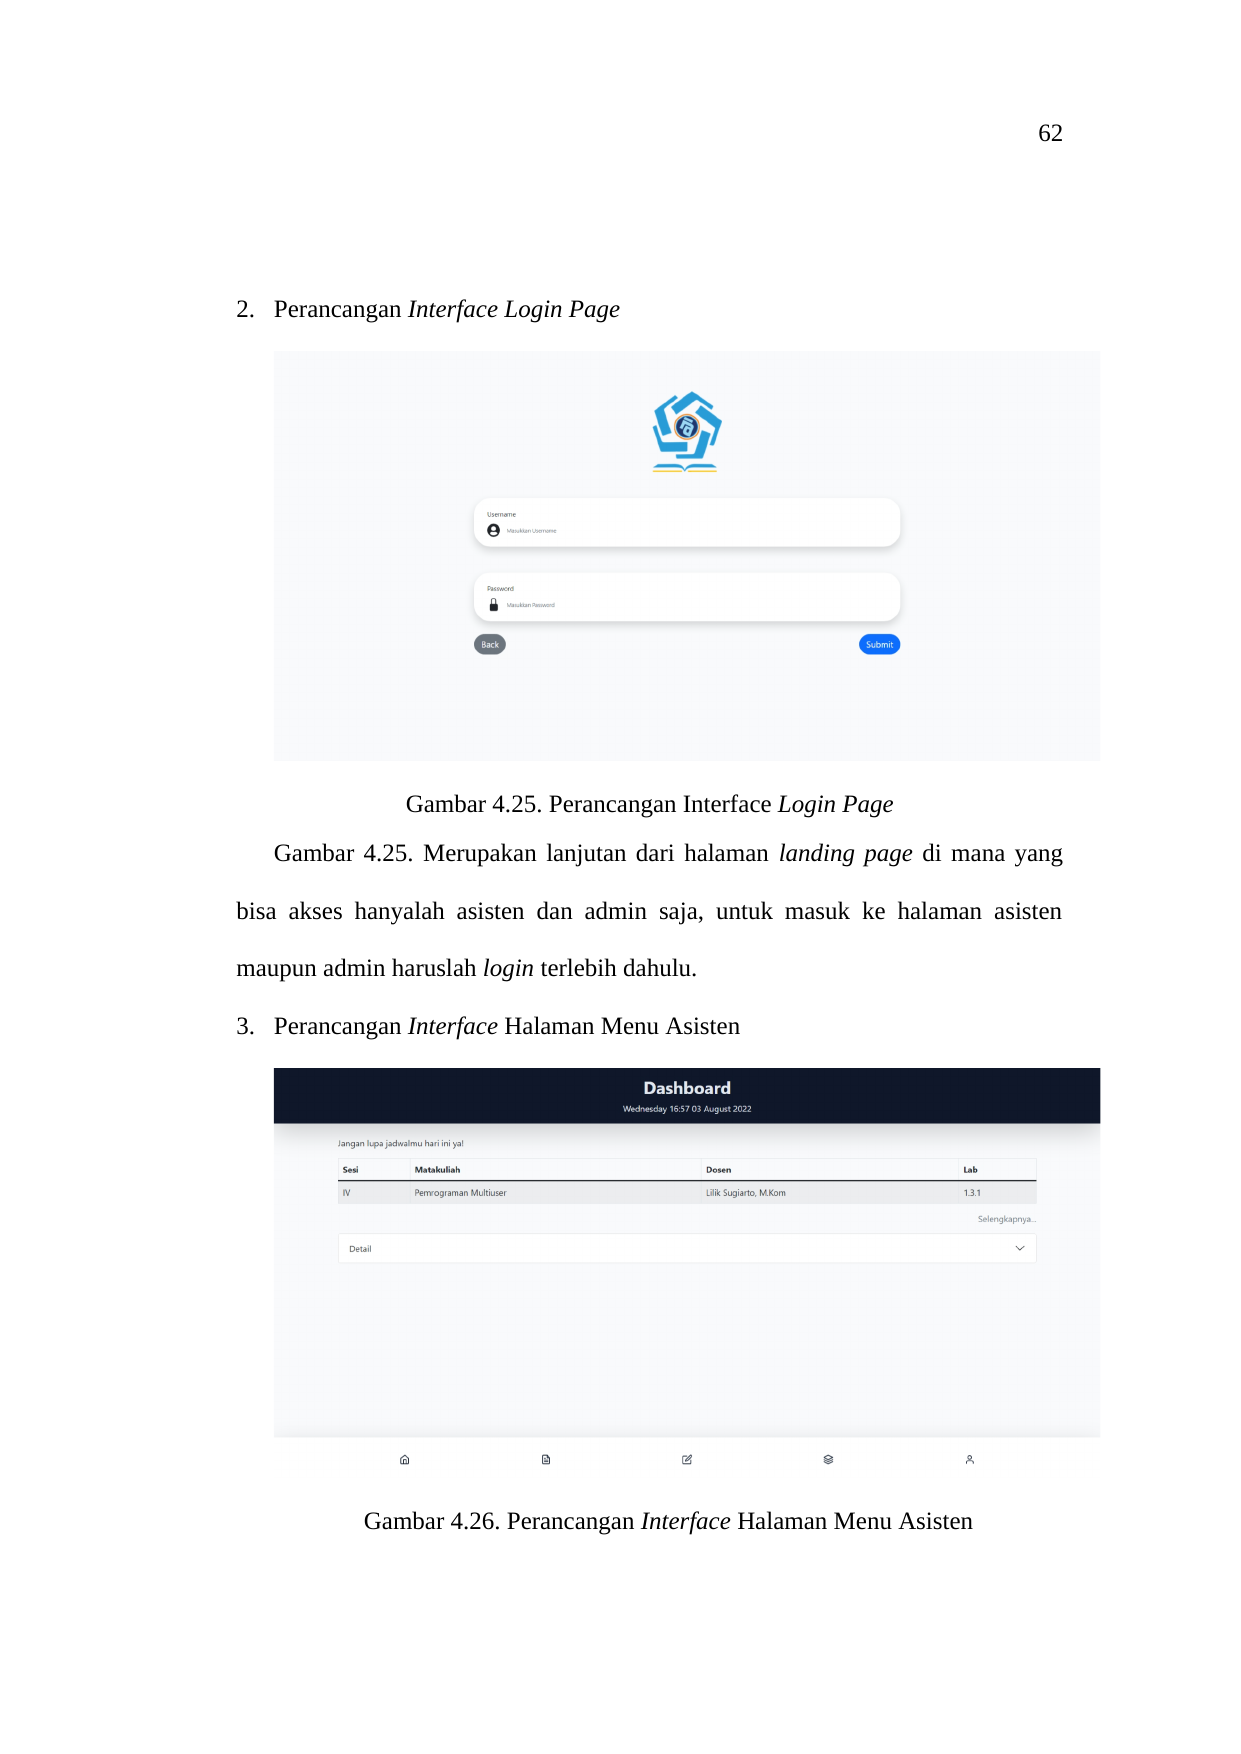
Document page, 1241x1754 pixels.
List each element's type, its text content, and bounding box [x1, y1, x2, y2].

list Perancangan Interface Login Page [236, 294, 1063, 322]
text Gambar 4.26. Perancangan Interface Halaman Menu Asisten [236, 1506, 1063, 1535]
text Gambar 4.25. Perancangan Interface Login Page [236, 789, 1063, 818]
list Perancangan Interface Halaman Menu Asisten [236, 1011, 1063, 1040]
picture [273, 351, 1101, 761]
text Gambar 4.25. Merupakan lanjutan dari halaman landing page di mana yang bisa akses hanyalah asisten dan admin saja, untuk masuk ke halaman asisten maupun admin haruslah login terlebih dahulu. [236, 838, 1063, 982]
picture [273, 1068, 1101, 1478]
